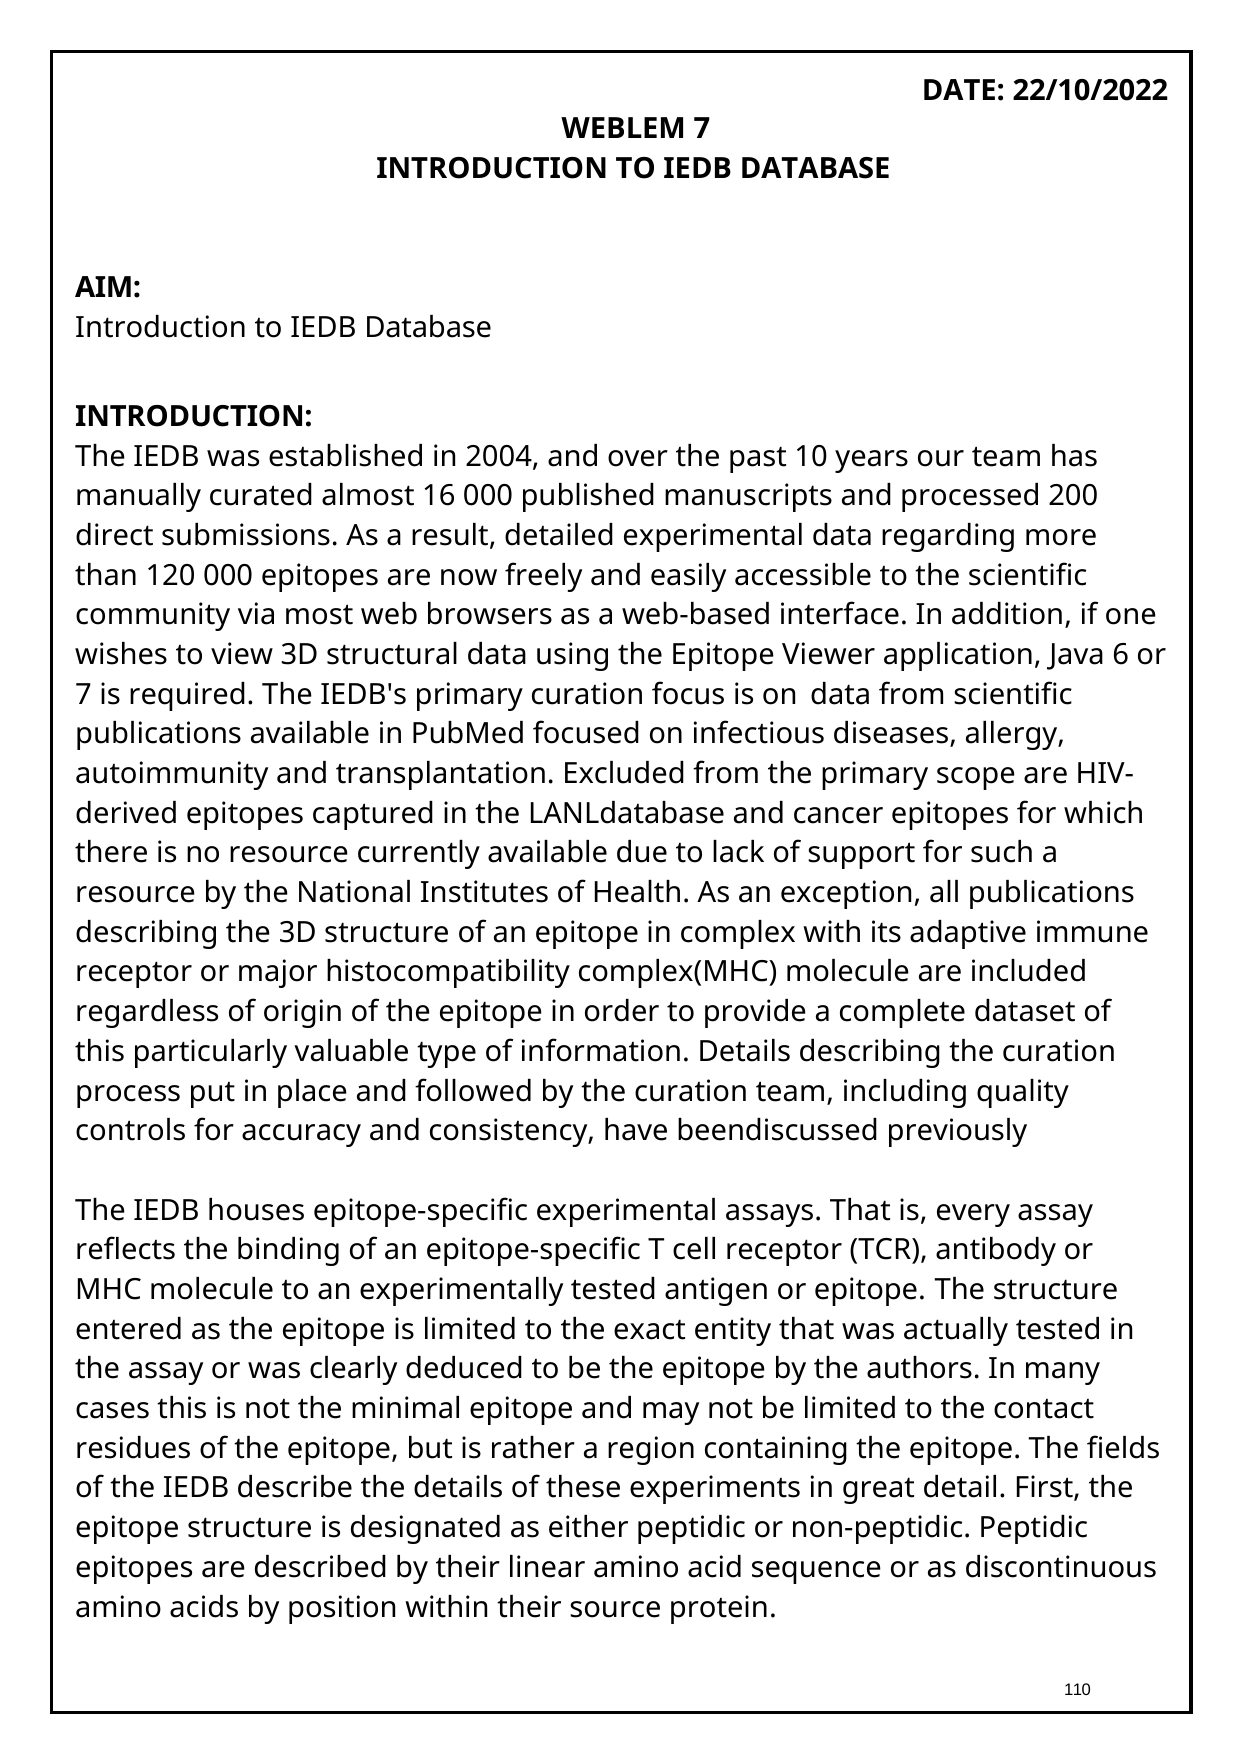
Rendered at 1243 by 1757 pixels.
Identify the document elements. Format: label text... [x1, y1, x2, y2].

subtitle DATE: 22/10/2022 [62, 74, 1168, 107]
text Introduction to IEDB Database [75, 306, 1180, 346]
text The IEDB was established in 2004, and over the past 10 years our team has manually curated almost 16 000 published manuscripts and processed 200 direct submissions. As a result, detailed experimental data regarding more than 120 000 epitopes are now freely and easily accessible to the scientific community via most web browsers as a web-based interface. In addition, if one wishes to view 3D structural data using the Epitope Viewer application, Java 6 or 7 is required. The IEDB's primary curation focus is on data from scientific publications available in PubMed focused on infectious diseases, allergy, autoimmunity and transplantation. Excluded from the primary scope are HIV-derived epitopes captured in the LANLdatabase and cancer epitopes for which there is no resource currently available due to lack of support for such a resource by the National Institutes of Health. As an exception, all publications describing the 3D structure of an epitope in complex with its adaptive immune receptor or major histocompatibility complex(MHC) molecule are included regardless of origin of the epitope in order to provide a complete dataset of this particularly valuable type of information. Details describing the curation process put in place and followed by the curation team, including quality controls for accuracy and consistency, have beendiscussed previously [75, 435, 1167, 1149]
text INTRODUCTION: [75, 395, 1180, 435]
text AIM: [75, 266, 1180, 306]
text The IEDB houses epitope-specific experimental assays. That is, every assay reflects the binding of an epitope-specific T cell receptor (TCR), antibody or MHC molecule to an experimentally tested antigen or epitope. The structure entered as the epitope is limited to the exact entity that was actually tested in the assay or was clearly deduced to be the epitope by the authors. In many cases this is not the minimal epitope and may not be limited to the contact residues of the epitope, but is rather a region containing the epitope. The fields of the IEDB describe the details of these experiments in great detail. First, the epitope structure is designated as either peptidic or non-peptidic. Peptidic epitopes are described by their linear amino acid sequence or as discontinuous amino acids by position within their source protein. [75, 1189, 1165, 1626]
text WEBLEM 7 INTRODUCTION TO IEDB DATABASE [376, 107, 930, 187]
